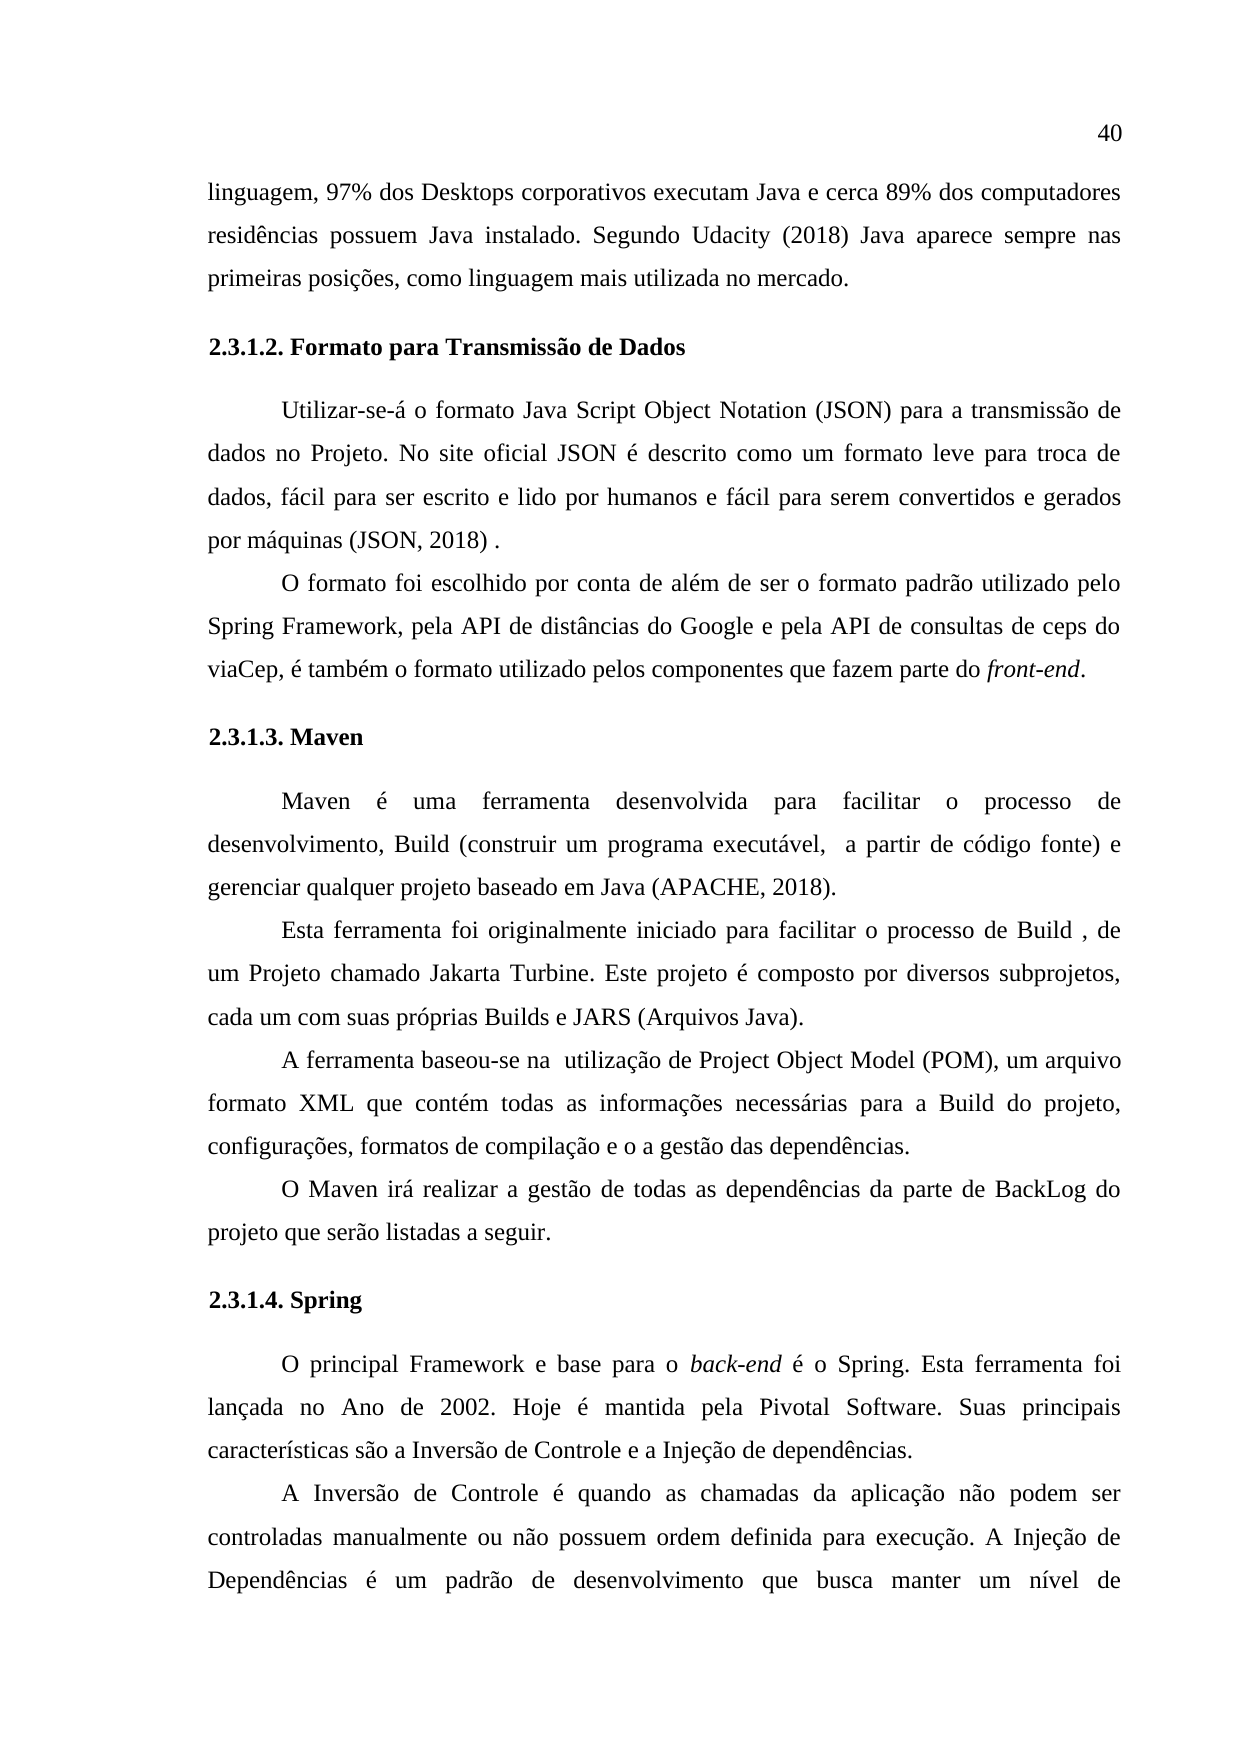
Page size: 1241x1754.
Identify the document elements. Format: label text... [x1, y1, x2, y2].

text Utilizar-se-á o formato Java Script Object Notation (JSON) para a transmissão de dados no Projeto. No site oficial JSON é descrito como um formato leve para troca de dados, fácil para ser escrito e lido por humanos e fácil para serem convertidos e gerados por máquinas (JSON, 2018) . [207, 395, 1122, 553]
text O Maven irá realizar a gestão de todas as dependências da parte de BackLog do projeto que serão listadas a seguir. [207, 1174, 1122, 1246]
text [207, 1478, 1122, 1593]
text O principal Framework e base para o back-end é o Spring. Esta ferramenta foi lançada no Ano de 2002. Hoje é mantida pela Pivotal Software. Suas principais características são a Inversão de Controle e a Injeção de dependências. [207, 1349, 1122, 1464]
text Maven é uma ferramenta desenvolvida para facilitar o processo de desenvolvimento, Build (construir um programa executável, a partir de código fonte) e gerenciar qualquer projeto baseado em Java (APACHE, 2018). [207, 786, 1122, 901]
subtitle Maven [208, 722, 1122, 751]
text A ferramenta baseou-se na utilização de Project Object Model (POM), um arquivo formato XML que contém todas as informações necessárias para a Build do projeto, configurações, formatos de compilação e o a gestão das dependências. [207, 1045, 1122, 1160]
subtitle Formato para Transmissão de Dados [208, 332, 1122, 360]
text O formato foi escolhido por conta de além de ser o formato padrão utilizado pelo Spring Framework, pela API de distâncias do Google e pela API de consultas de ceps do viaCep, é também o formato utilizado pelos componentes que fazem parte do front-end. [207, 568, 1122, 683]
subtitle Spring [208, 1285, 1122, 1314]
text Esta ferramenta foi originalmente iniciado para facilitar o processo de Build , de um Projeto chamado Jakarta Turbine. Este projeto é composto por diversos subprojetos, cada um com suas próprias Builds e JARS (Arquivos Java). [207, 915, 1122, 1030]
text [207, 177, 1122, 292]
